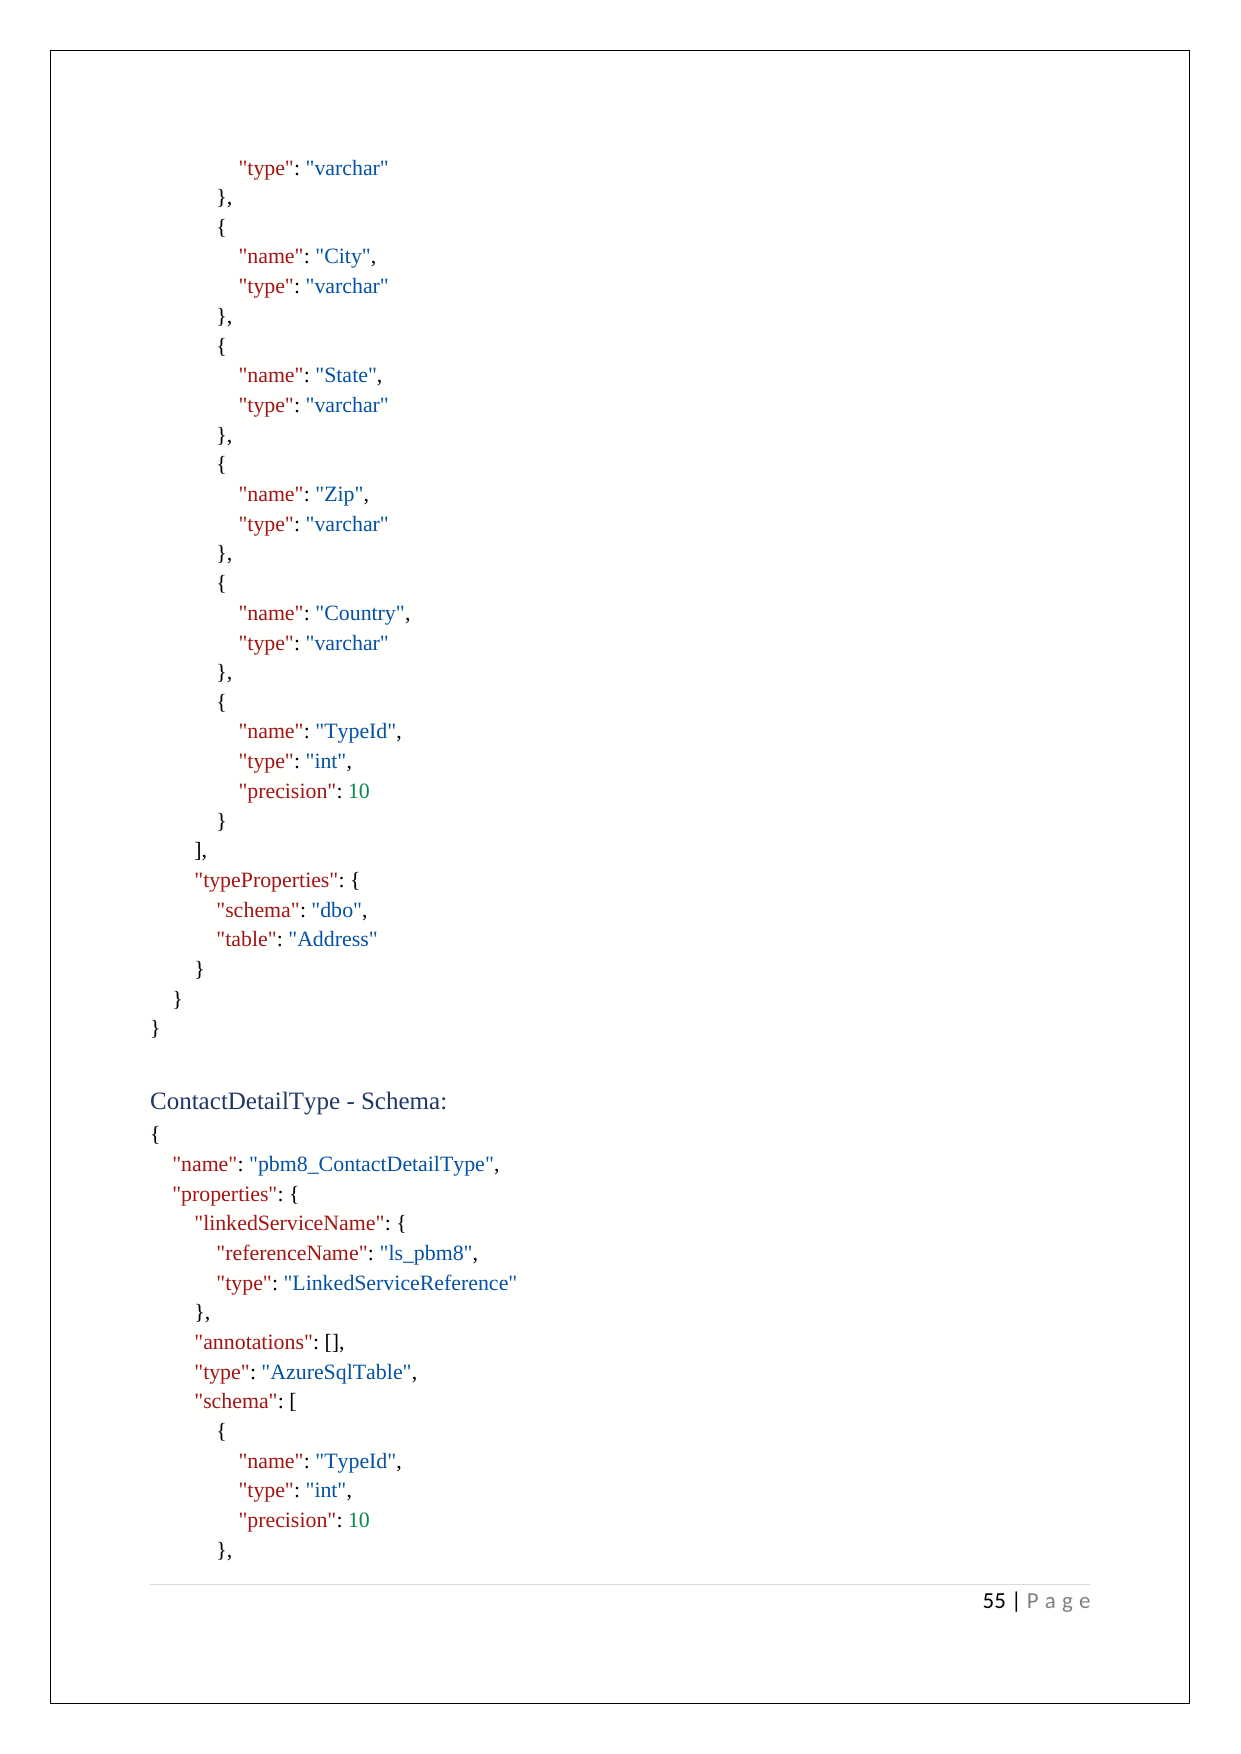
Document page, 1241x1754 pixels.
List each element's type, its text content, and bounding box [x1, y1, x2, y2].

text } [150, 981, 1090, 1011]
text "name": "City", [150, 239, 1090, 269]
text { [150, 447, 1090, 477]
text ], [150, 833, 1090, 862]
text } [150, 952, 1090, 981]
text "table": "Address" [150, 922, 1090, 952]
text }, [150, 1295, 1090, 1324]
text "schema": "dbo", [150, 892, 1090, 922]
text "type": "varchar" [150, 269, 1090, 298]
text "precision": 10 [150, 773, 1090, 803]
text "properties": { [150, 1176, 1090, 1206]
text } [150, 803, 1090, 833]
text "name": "TypeId", [150, 1443, 1090, 1473]
text "name": "pbm8_ContactDetailType", [150, 1146, 1090, 1176]
text "name": "Zip", [150, 477, 1090, 506]
text }, [150, 298, 1090, 328]
text "name": "TypeId", [150, 714, 1090, 744]
text }, [150, 1532, 1090, 1562]
text }, [150, 655, 1090, 684]
text "precision": 10 [150, 1503, 1090, 1532]
text { [150, 566, 1090, 595]
text { [150, 1117, 1090, 1146]
text "schema": [ [150, 1384, 1090, 1414]
text "annotations": [], [150, 1324, 1090, 1354]
text { [150, 1414, 1090, 1443]
text } [150, 1011, 1090, 1041]
text }, [150, 180, 1090, 209]
text "typeProperties": { [150, 862, 1090, 892]
text { [150, 328, 1090, 358]
text "type": "varchar" [150, 387, 1090, 417]
text "name": "Country", [150, 595, 1090, 625]
text { [150, 684, 1090, 714]
subtitle ContactDetailType - Schema: [150, 1086, 1090, 1114]
text "type": "AzureSqlTable", [150, 1354, 1090, 1384]
text "referenceName": "ls_pbm8", [150, 1236, 1090, 1265]
text "type": "varchar" [150, 625, 1090, 655]
text "type": "varchar" [150, 150, 1090, 180]
text "type": "int", [150, 1473, 1090, 1503]
text "type": "varchar" [150, 506, 1090, 536]
text "type": "int", [150, 744, 1090, 773]
text "type": "LinkedServiceReference" [150, 1265, 1090, 1295]
text }, [150, 417, 1090, 447]
text "linkedServiceName": { [150, 1206, 1090, 1236]
text }, [150, 536, 1090, 566]
text "name": "State", [150, 358, 1090, 387]
text { [150, 209, 1090, 239]
